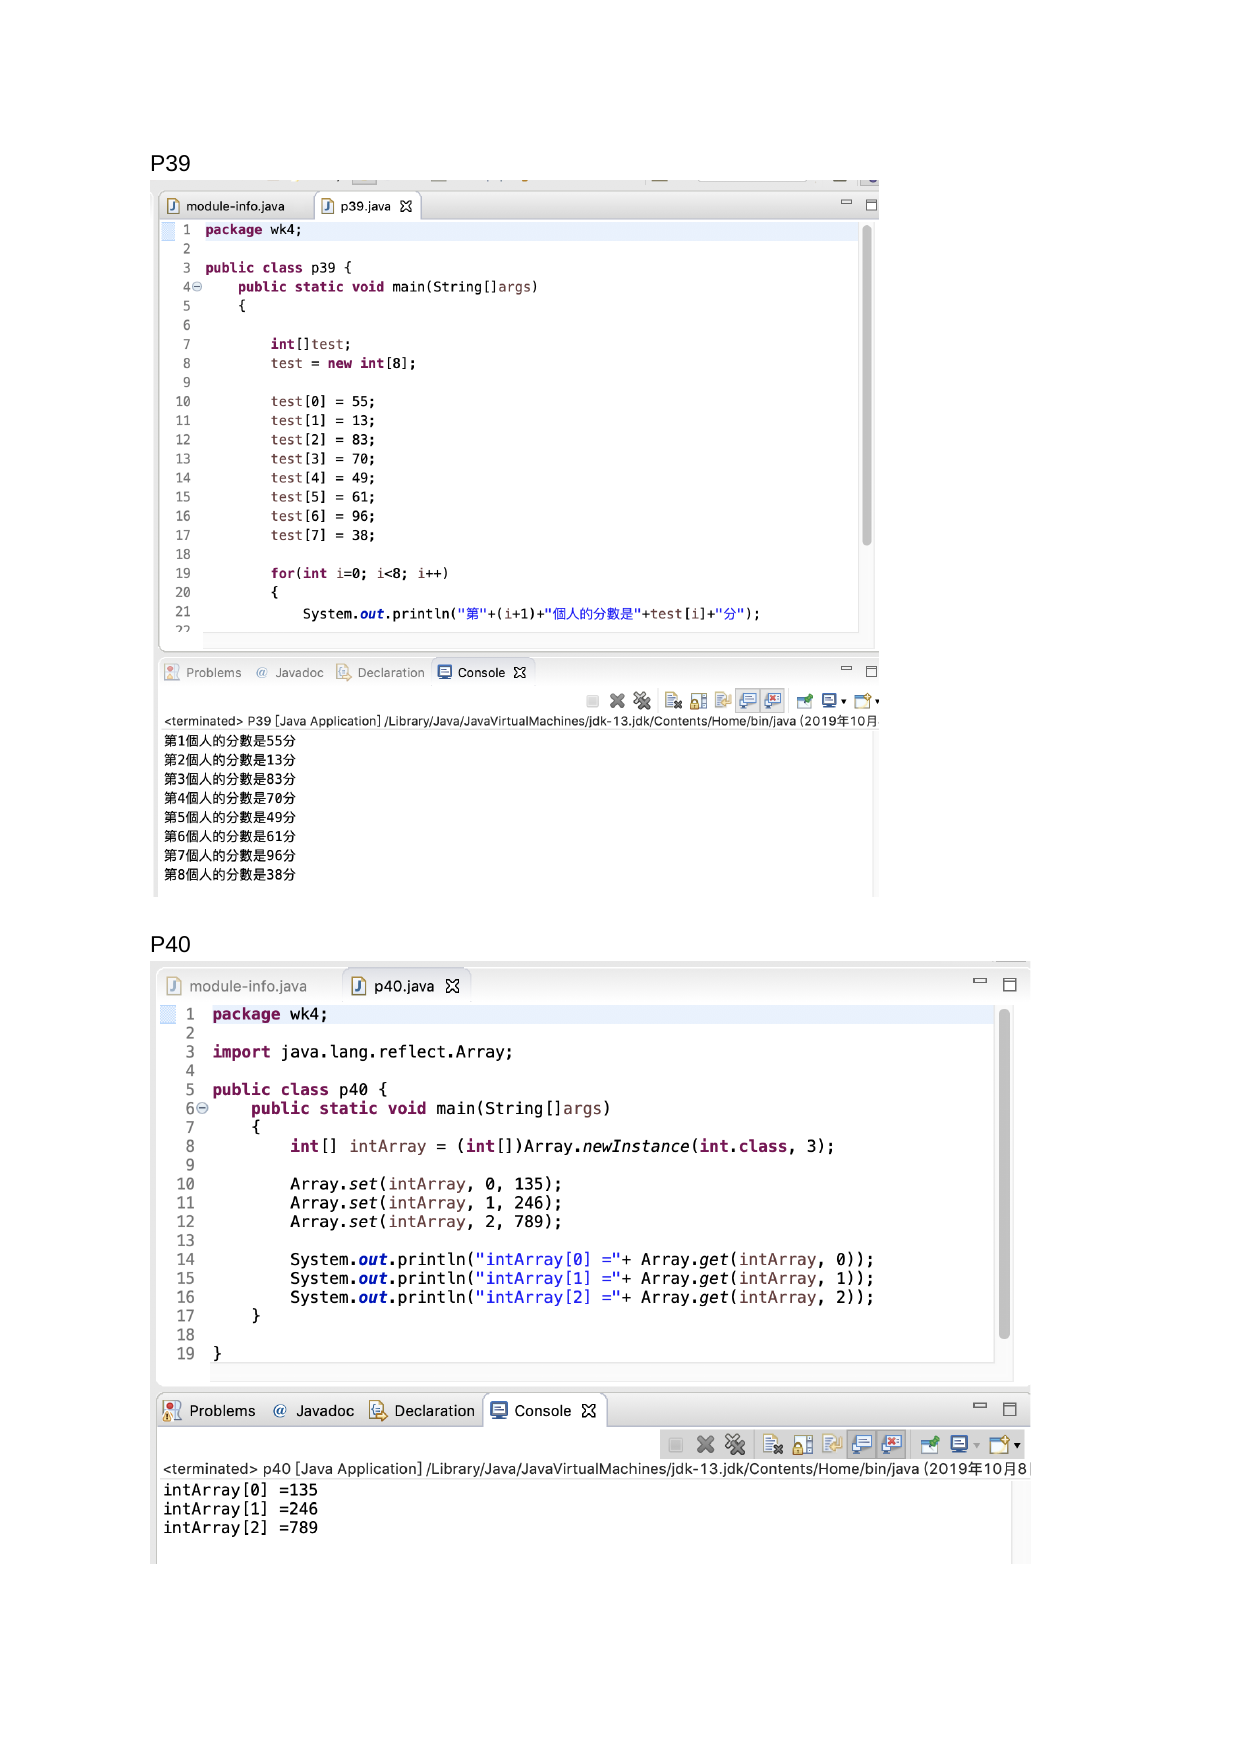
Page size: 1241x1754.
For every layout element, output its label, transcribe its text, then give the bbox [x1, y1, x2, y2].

picture [150, 180, 879, 897]
text P40 [150, 931, 1090, 957]
picture [150, 961, 1031, 1564]
text P39 [150, 150, 1090, 176]
